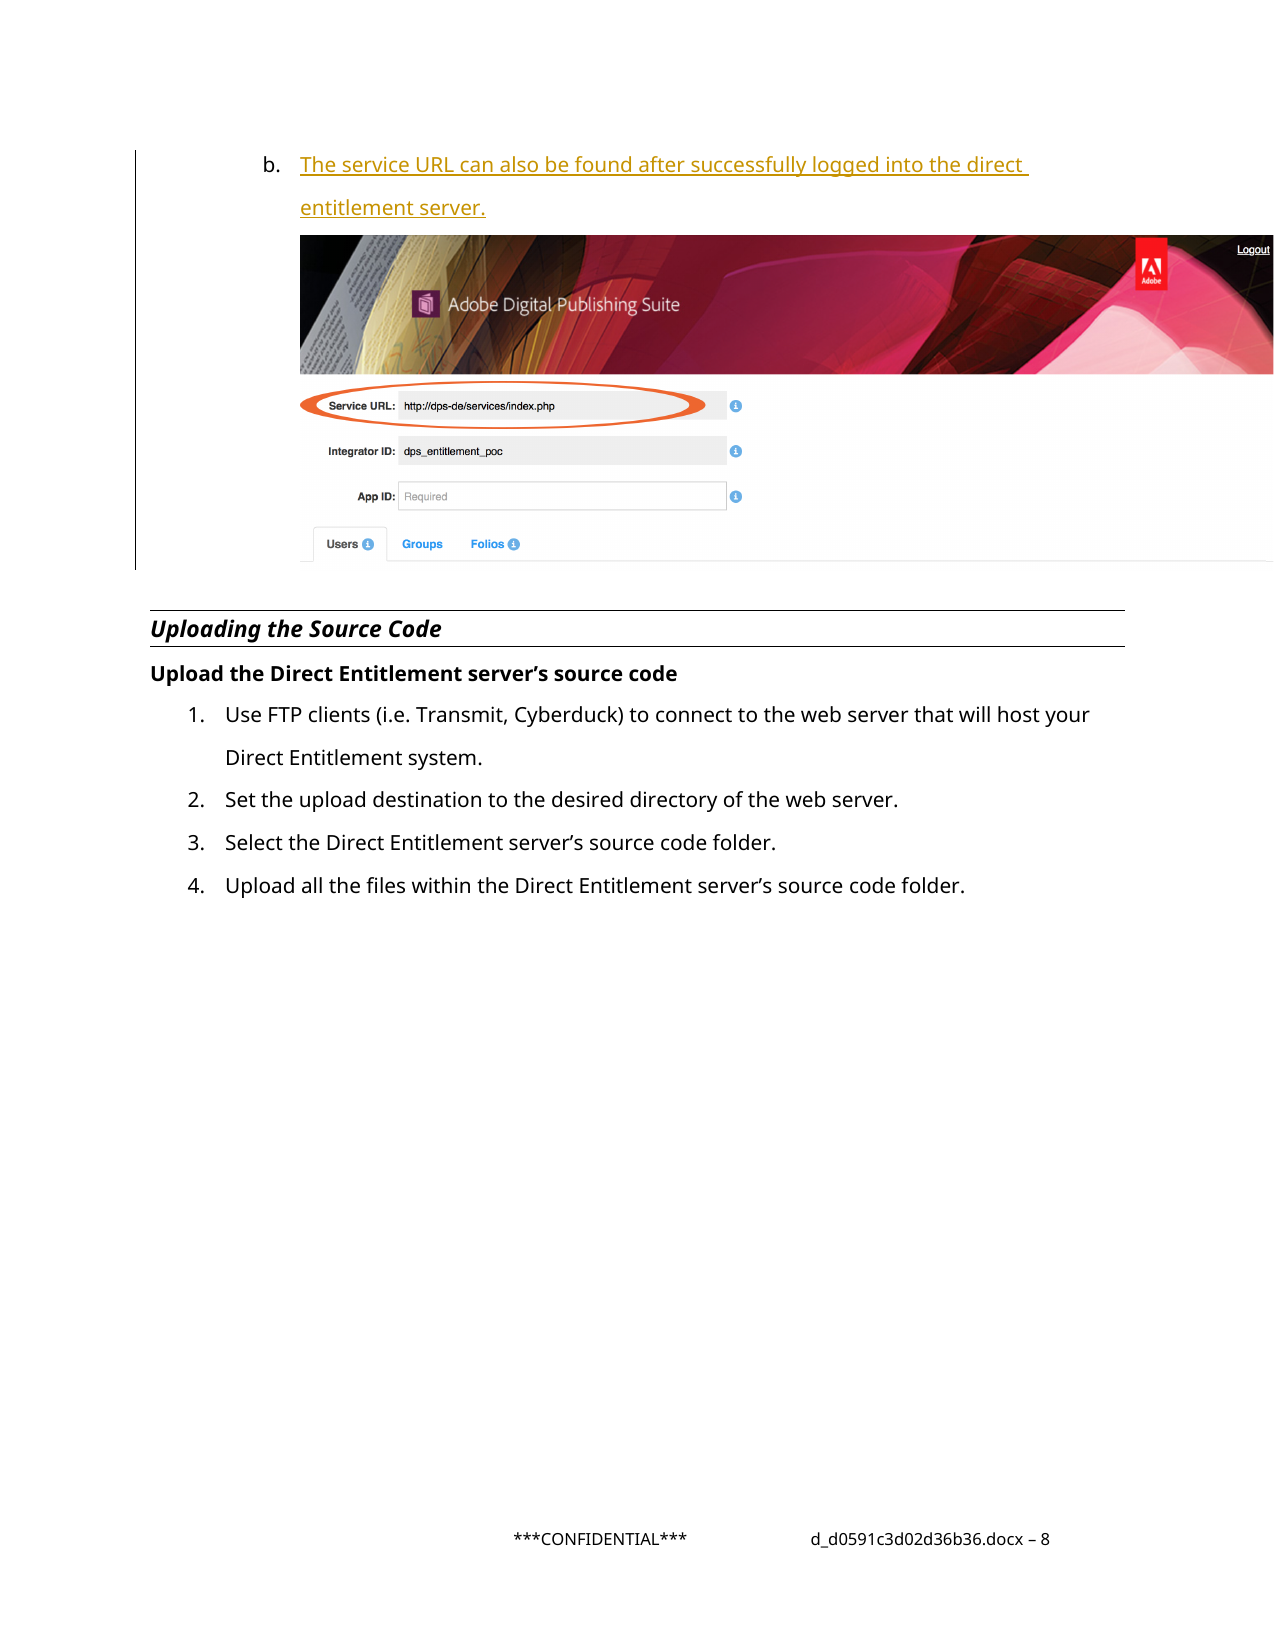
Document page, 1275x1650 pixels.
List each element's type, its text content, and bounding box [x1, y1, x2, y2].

list Upload all the files within the Direct Entitlement server’s source code folder. [187, 871, 1125, 899]
list Set the upload destination to the desired directory of the web server. [187, 786, 1125, 814]
subtitle Uploading the Source Code [150, 611, 1125, 646]
picture [300, 235, 1274, 571]
list Select the Direct Entitlement server’s source code folder. [187, 828, 1125, 857]
subtitle Upload the Direct Entitlement server’s source code [150, 659, 1125, 688]
list Use FTP clients (i.e. Transmit, Cyberduck) to connect to the web server that will host your Direct Entitlement system. [187, 700, 1125, 771]
